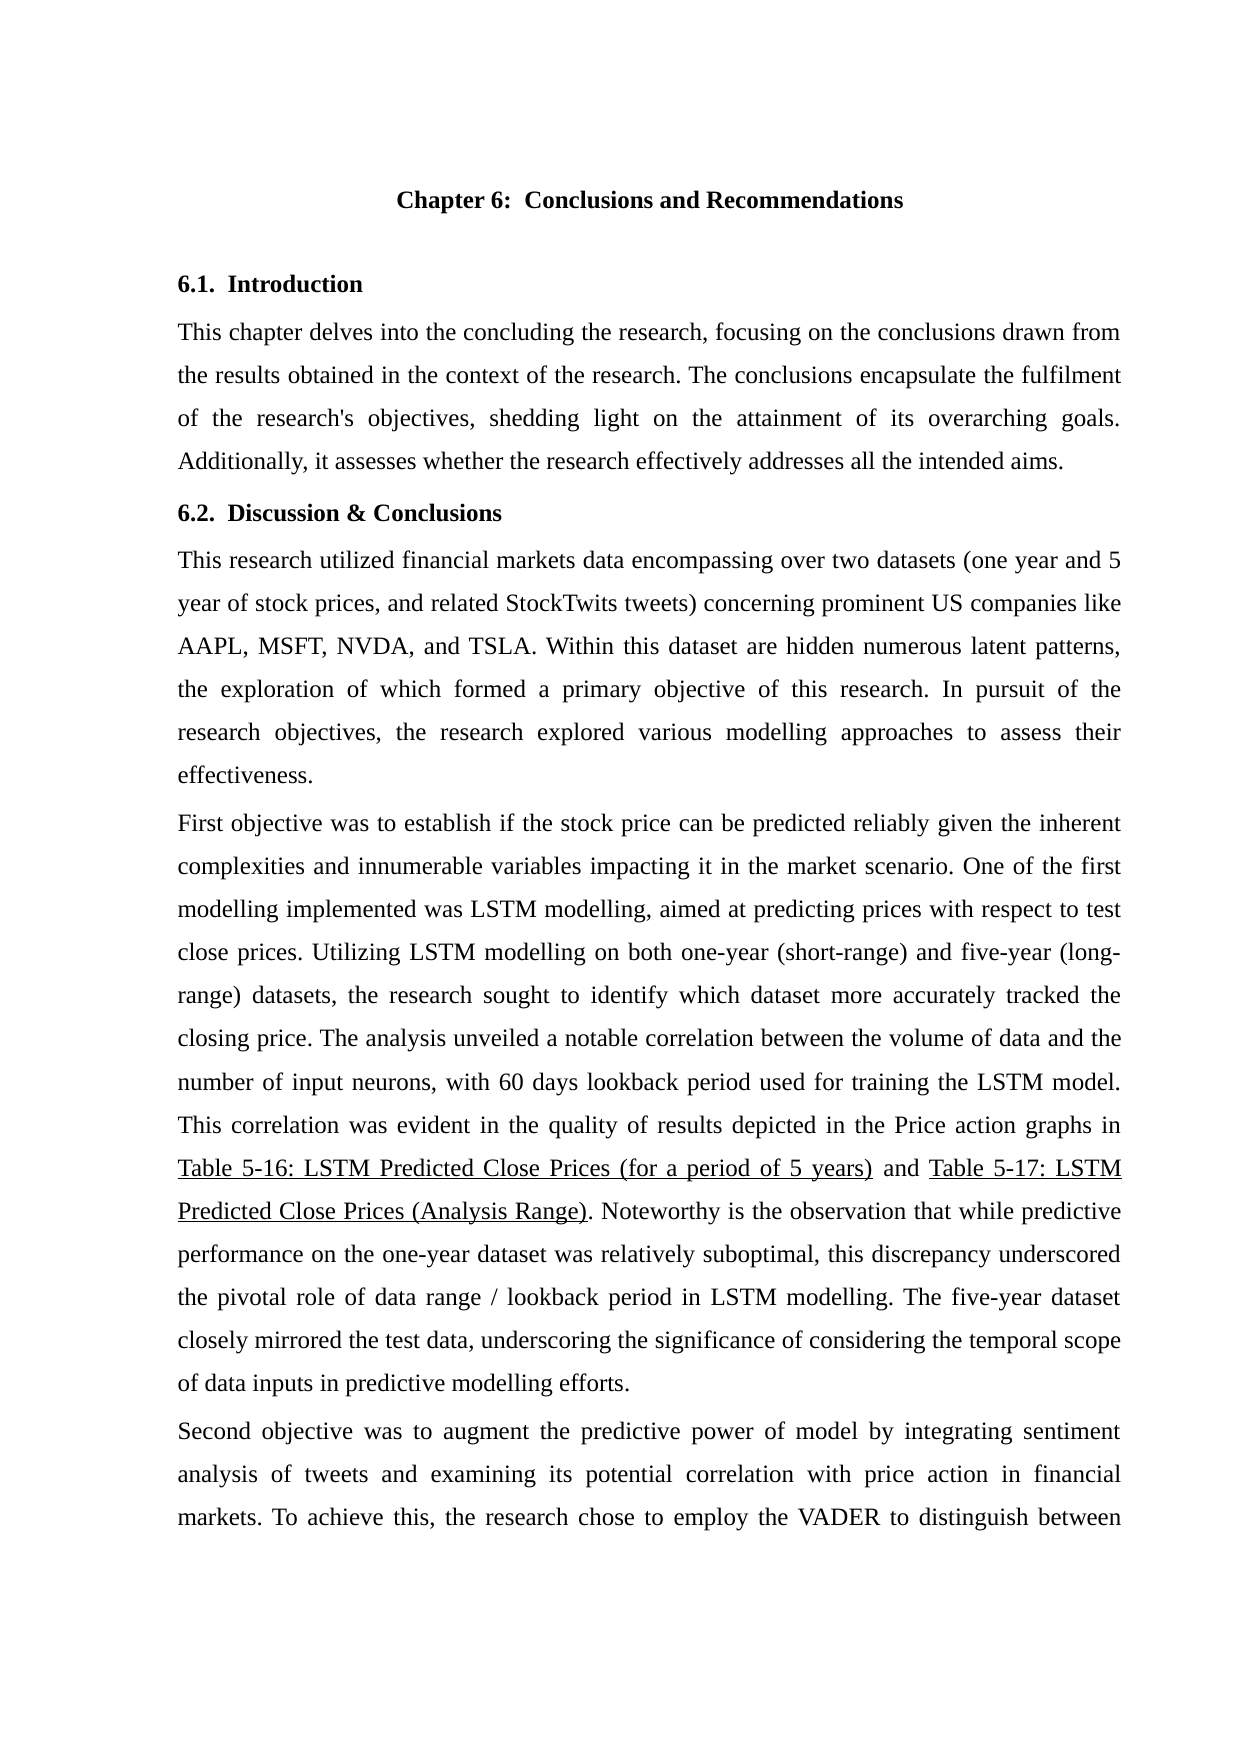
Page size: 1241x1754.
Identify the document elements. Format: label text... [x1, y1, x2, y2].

subtitle Discussion & Conclusions [177, 498, 1122, 526]
subtitle Introduction [177, 269, 1122, 298]
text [177, 1416, 1122, 1531]
text This chapter delves into the concluding the research, focusing on the conclusions drawn from the results obtained in the context of the research. The conclusions encapsulate the fulfilment of the research's objectives, shedding light on the attainment of its overarching goals. Additionally, it assesses whether the research effectively addresses all the intended aims. [177, 317, 1122, 475]
subtitle Conclusions and Recommendations [177, 185, 1122, 213]
text This research utilized financial markets data encompassing over two datasets (one year and 5 year of stock prices, and related StockTwits tweets) concerning prominent US companies like AAPL, MSFT, NVDA, and TSLA. Within this dataset are hidden numerous latent patterns, the exploration of which formed a primary objective of this research. In pursuit of the research objectives, the research explored various modelling approaches to assess their effectiveness. [177, 545, 1122, 789]
